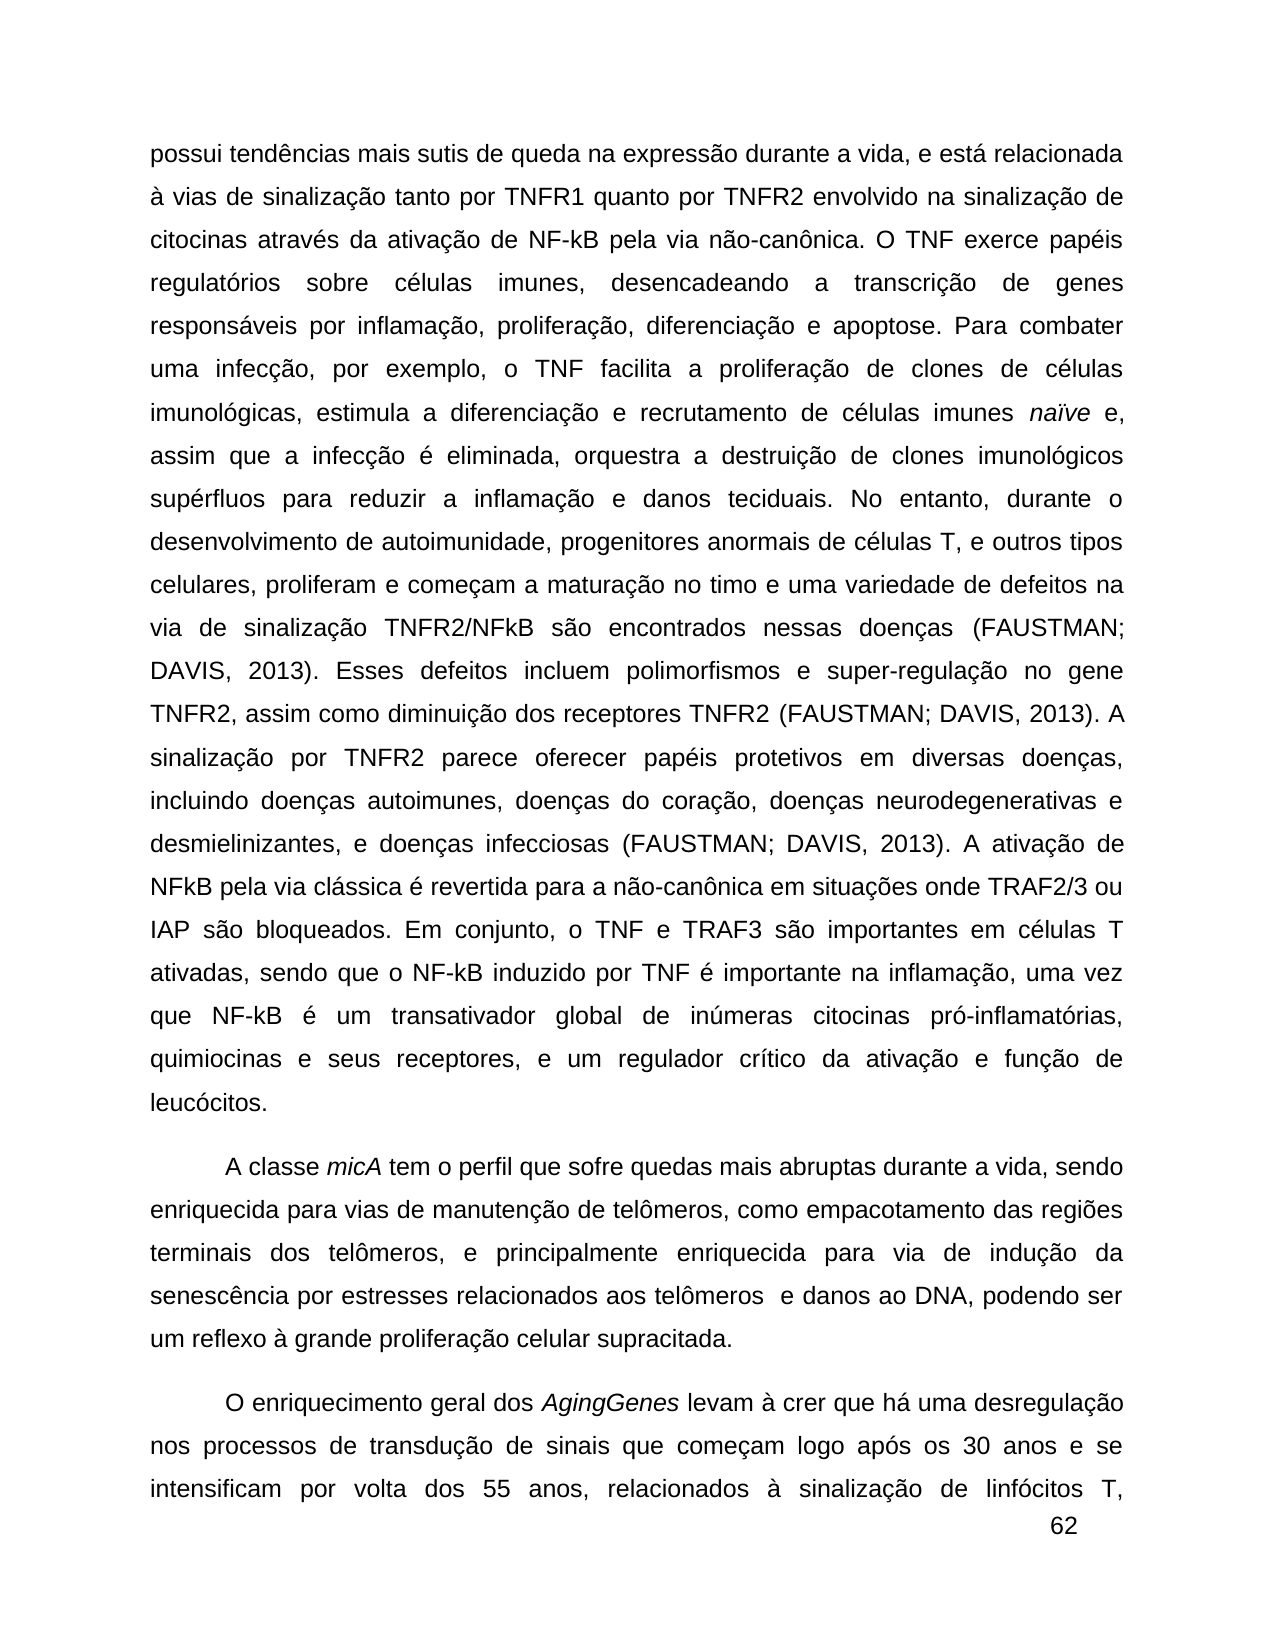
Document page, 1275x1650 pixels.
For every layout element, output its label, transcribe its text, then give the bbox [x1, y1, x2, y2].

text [150, 139, 1125, 1116]
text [150, 1388, 1125, 1503]
text A classe micA tem o perfil que sofre quedas mais abruptas durante a vida, sendo enriquecida para vias de manutenção de telômeros, como empacotamento das regiões terminais dos telômeros, e principalmente enriquecida para via de indução da senescência por estresses relacionados aos telômeros e danos ao DNA, podendo ser um reflexo à grande proliferação celular supracitada. [150, 1152, 1125, 1353]
